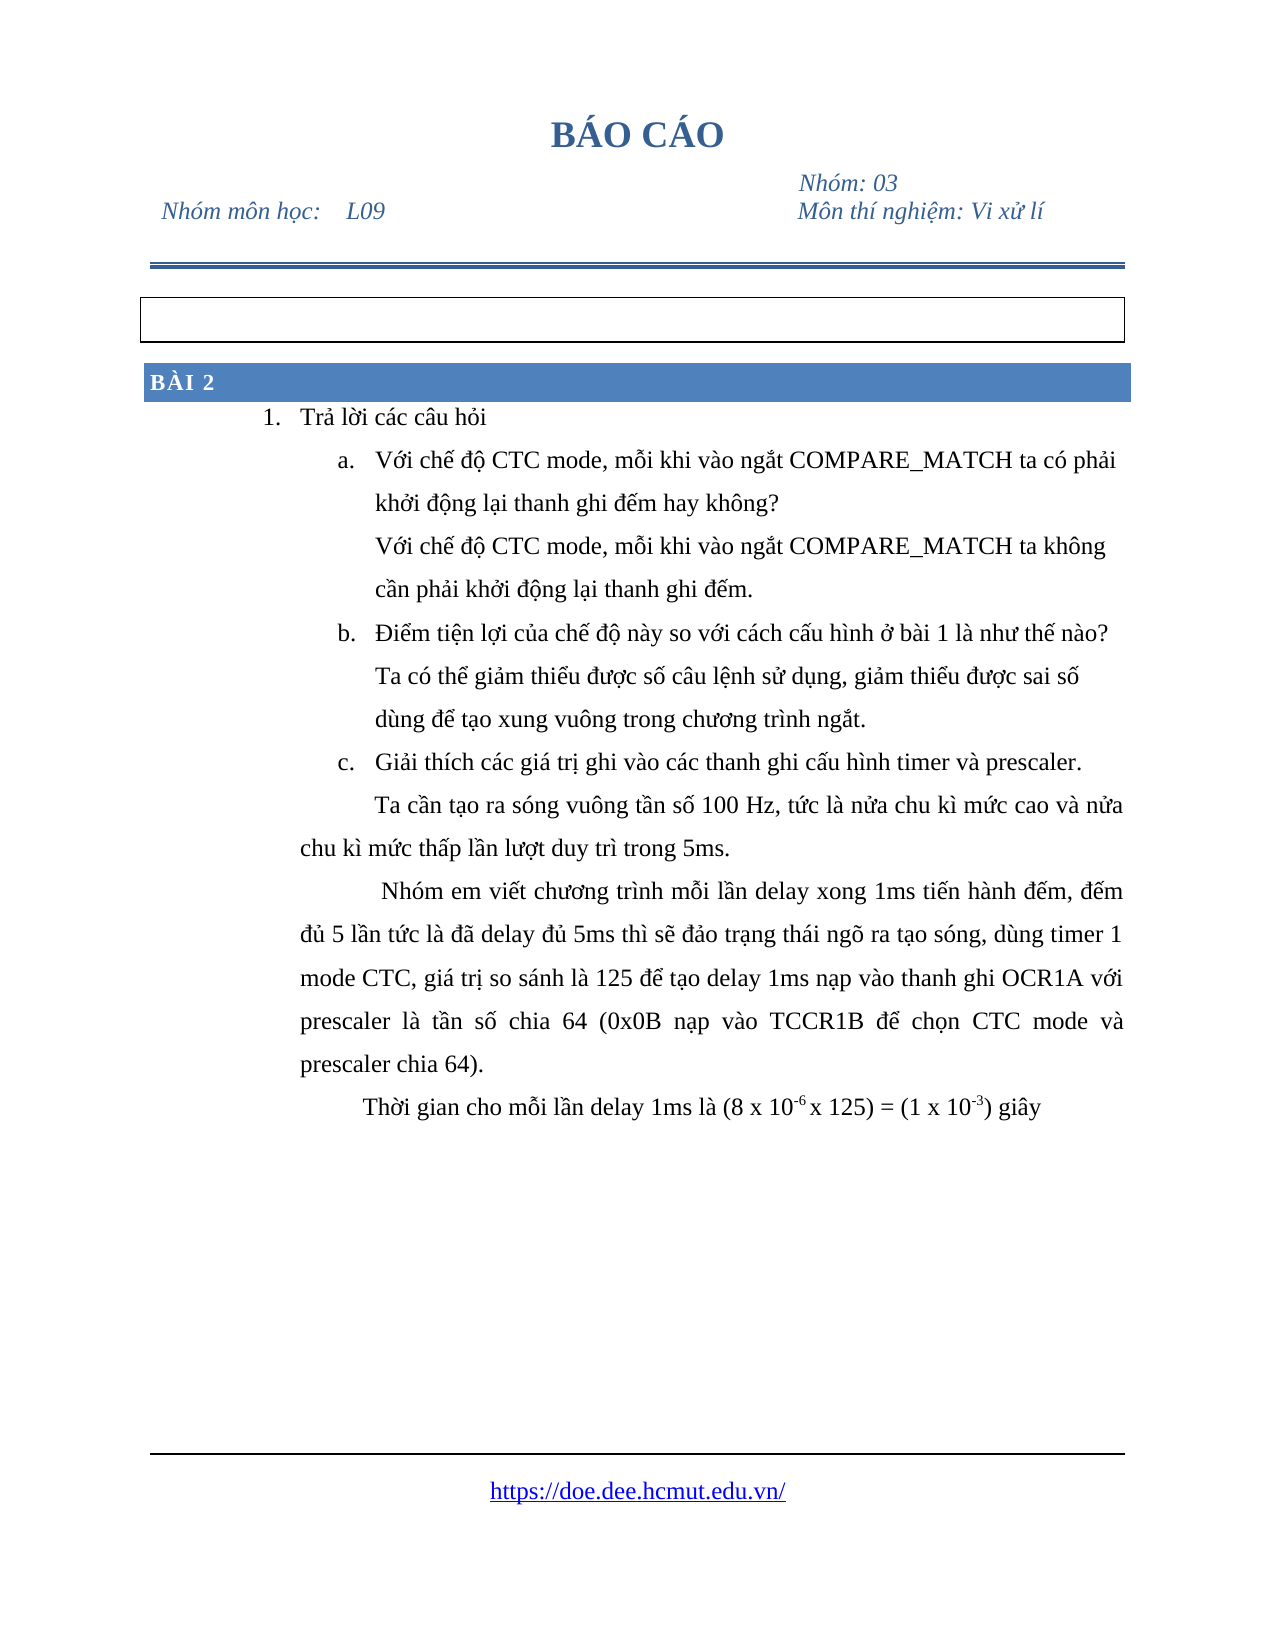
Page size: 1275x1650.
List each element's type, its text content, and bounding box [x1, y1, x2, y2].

list Với chế độ CTC mode, mỗi khi vào ngắt COMPARE_MATCH ta không cần phải khởi động lại thanh ghi đếm. [375, 531, 1125, 603]
list Ta cần tạo ra sóng vuông tần số 100 Hz, tức là nửa chu kì mức cao và nửa chu kì mức thấp lần lượt duy trì trong 5ms. [300, 790, 1125, 862]
list Điểm tiện lợi của chế độ này so với cách cấu hình ở bài 1 là như thế nào? [337, 618, 1125, 646]
list Thời gian cho mỗi lần delay 1ms là (8 x 10-6 x 125) = (1 x 10-3) giây [300, 1092, 1125, 1121]
subtitle Bài 2 [150, 370, 1125, 396]
list Nhóm em viết chương trình mỗi lần delay xong 1ms tiến hành đếm, đếm đủ 5 lần tức là đã delay đủ 5ms thì sẽ đảo trạng thái ngõ ra tạo sóng, dùng timer 1 mode CTC, giá trị so sánh là 125 để tạo delay 1ms nạp vào thanh ghi OCR1A với prescaler là tần số chia 64 (0x0B nạp vào TCCR1B để chọn CTC mode và prescaler chia 64). [300, 876, 1125, 1078]
list Giải thích các giá trị ghi vào các thanh ghi cấu hình timer và prescaler. [337, 747, 1125, 776]
list Với chế độ CTC mode, mỗi khi vào ngắt COMPARE_MATCH ta có phải khởi động lại thanh ghi đếm hay không? [337, 445, 1125, 517]
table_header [141, 298, 1124, 341]
list Trả lời các câu hỏi [262, 402, 1125, 431]
list Ta có thể giảm thiểu được số câu lệnh sử dụng, giảm thiểu được sai số dùng để tạo xung vuông trong chương trình ngắt. [375, 661, 1125, 733]
